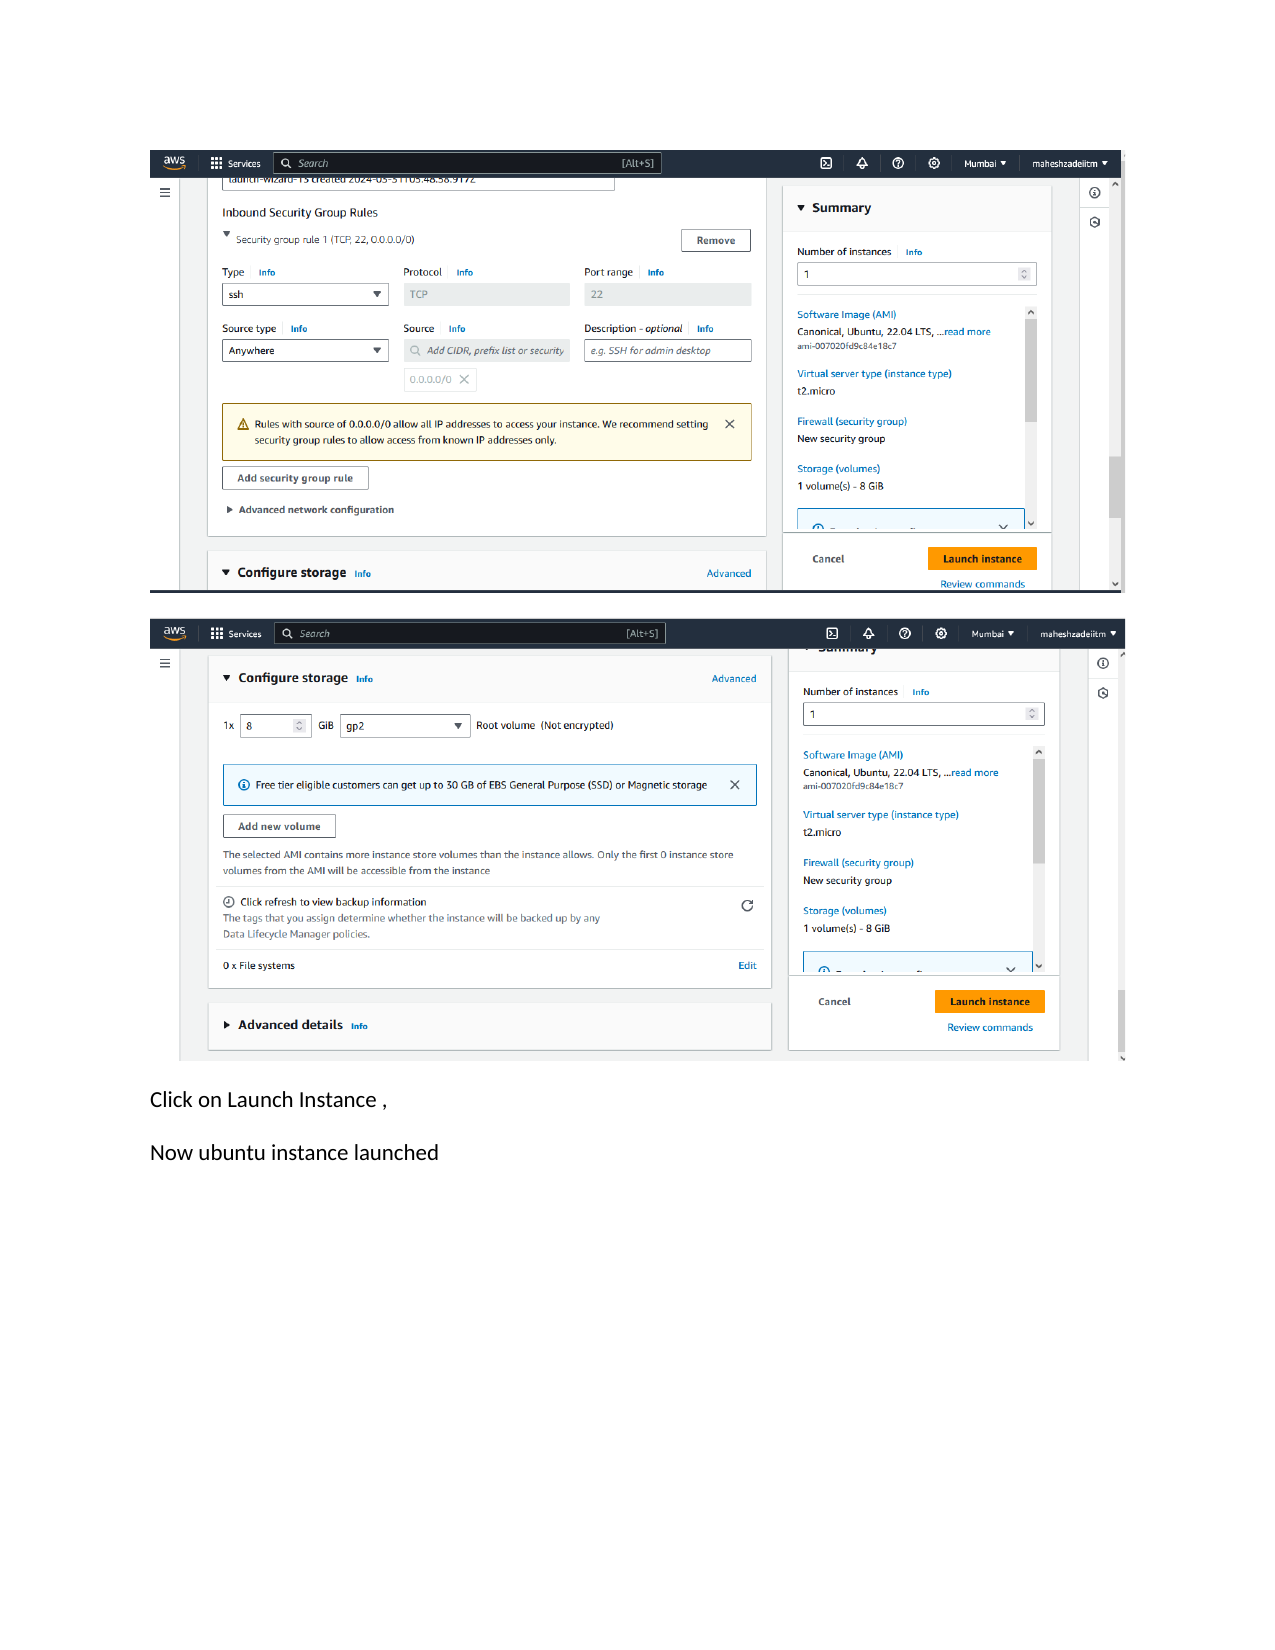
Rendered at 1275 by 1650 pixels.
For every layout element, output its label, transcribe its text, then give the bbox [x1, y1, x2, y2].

text Now ubuntu instance launched [150, 1138, 1125, 1166]
picture [150, 150, 1125, 593]
picture [150, 617, 1125, 1061]
text Click on Launch Instance , [150, 1085, 1125, 1113]
